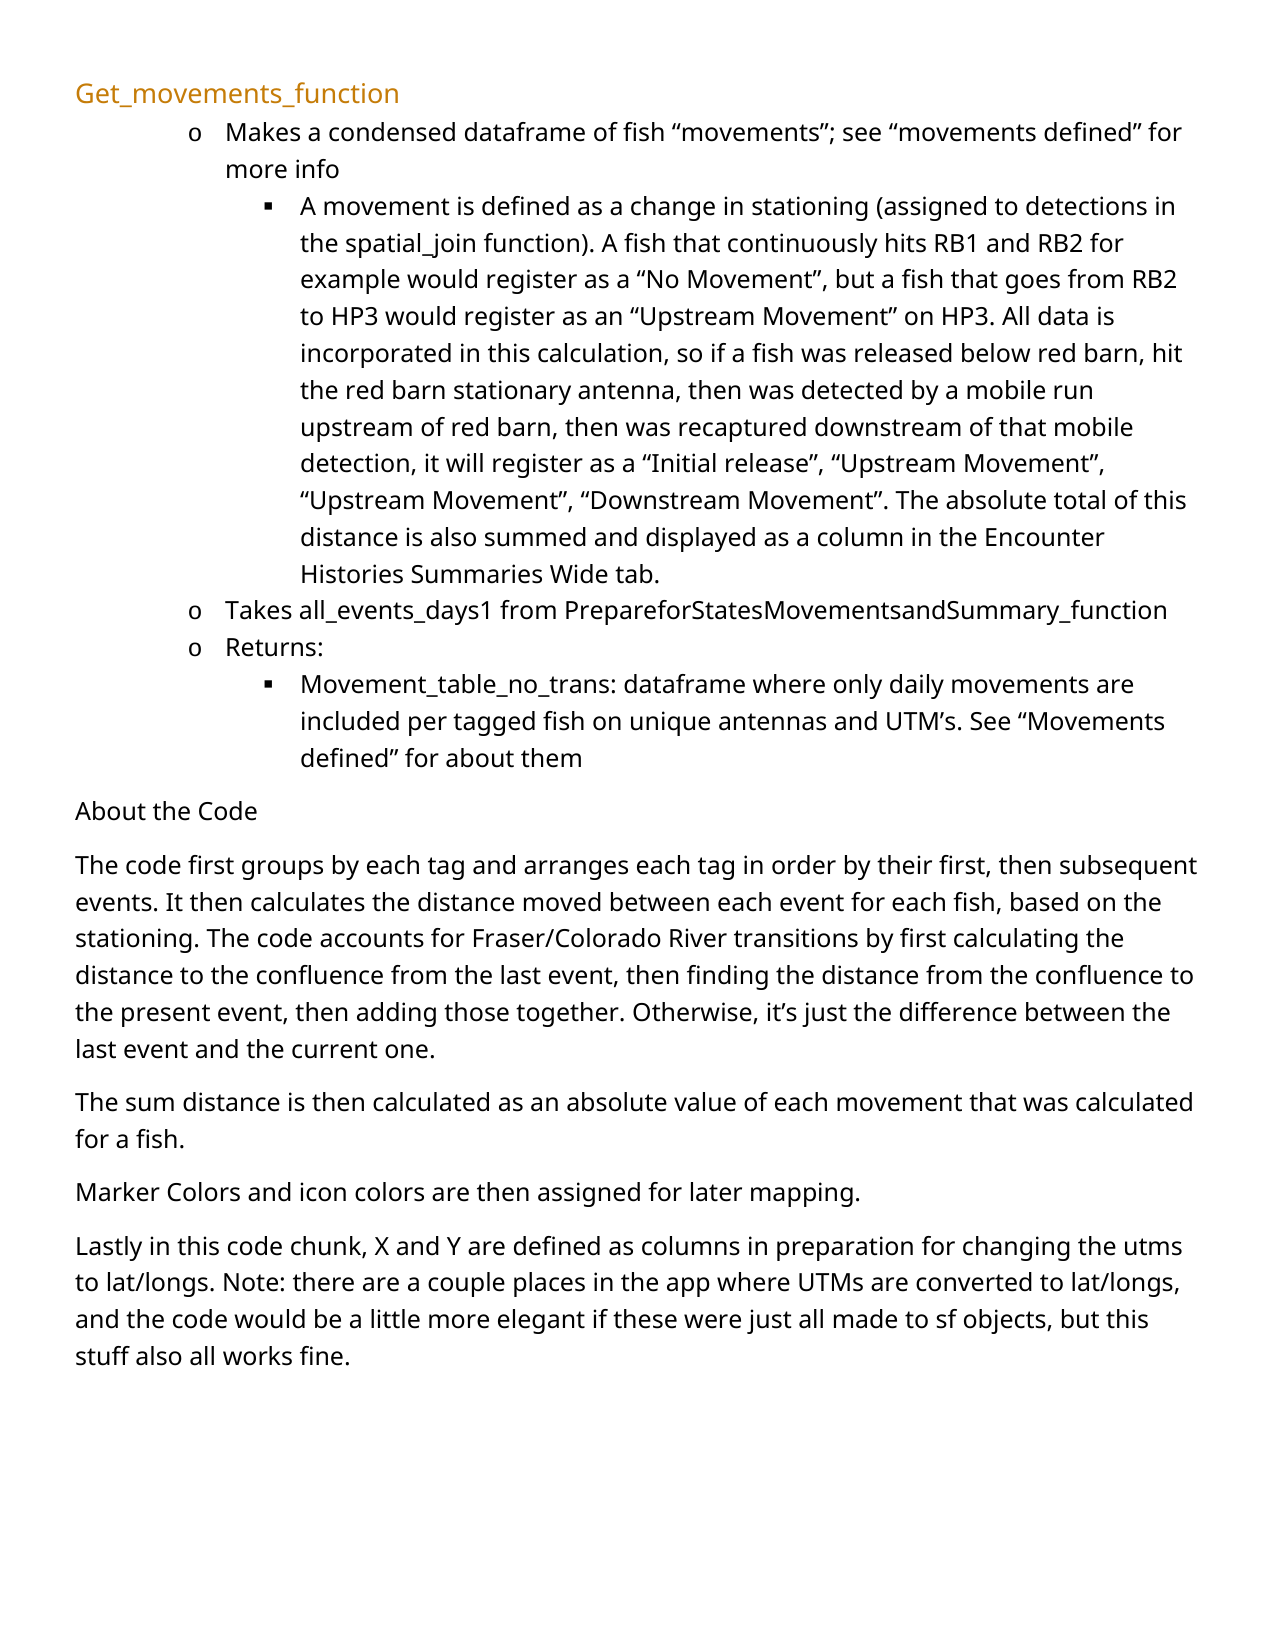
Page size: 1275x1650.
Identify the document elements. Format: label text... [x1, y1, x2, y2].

text About the Code [75, 794, 1200, 828]
list Returns: [187, 630, 1200, 664]
list Movement_table_no_trans: dataframe where only daily movements are included per tagged fish on unique antennas and UTM’s. See “Movements defined” for about them [262, 667, 1200, 774]
text The sum distance is then calculated as an absolute value of each movement that was calculated for a fish. [75, 1085, 1200, 1156]
text Marker Colors and icon colors are then assigned for later mapping. [75, 1175, 1200, 1209]
subtitle Get_movements_function [75, 75, 1200, 112]
text The code first groups by each tag and arranges each tag in order by their first, then subsequent events. It then calculates the distance moved between each event for each fish, based on the stationing. The code accounts for Fraser/Colorado River transitions by first calculating the distance to the confluence from the last event, then finding the distance from the confluence to the present event, then adding those together. Otherwise, it’s just the difference between the last event and the current one. [75, 847, 1200, 1065]
text Lastly in this code chunk, X and Y are defined as columns in preparation for changing the utms to lat/longs. Note: there are a couple places in the app where UTMs are converted to lat/longs, and the code would be a little more elegant if these were just all made to sf objects, but this stuff also all works fine. [75, 1228, 1200, 1373]
list Takes all_events_days1 from PrepareforStatesMovementsandSummary_function [187, 593, 1200, 627]
list A movement is defined as a change in stationing (assigned to detections in the spatial_join function). A fish that continuously hits RB1 and RB2 for example would register as a “No Movement”, but a fish that goes from RB2 to HP3 would register as an “Upstream Movement” on HP3. All data is incorporated in this calculation, so if a fish was released below red barn, hit the red barn stationary antenna, then was detected by a mobile run upstream of red barn, then was recaptured downstream of that mobile detection, it will register as a “Initial release”, “Upstream Movement”, “Upstream Movement”, “Downstream Movement”. The absolute total of this distance is also summed and displayed as a column in the Encounter Histories Summaries Wide tab. [262, 188, 1200, 590]
list Makes a condensed dataframe of fish “movements”; see “movements defined” for more info [187, 115, 1200, 186]
